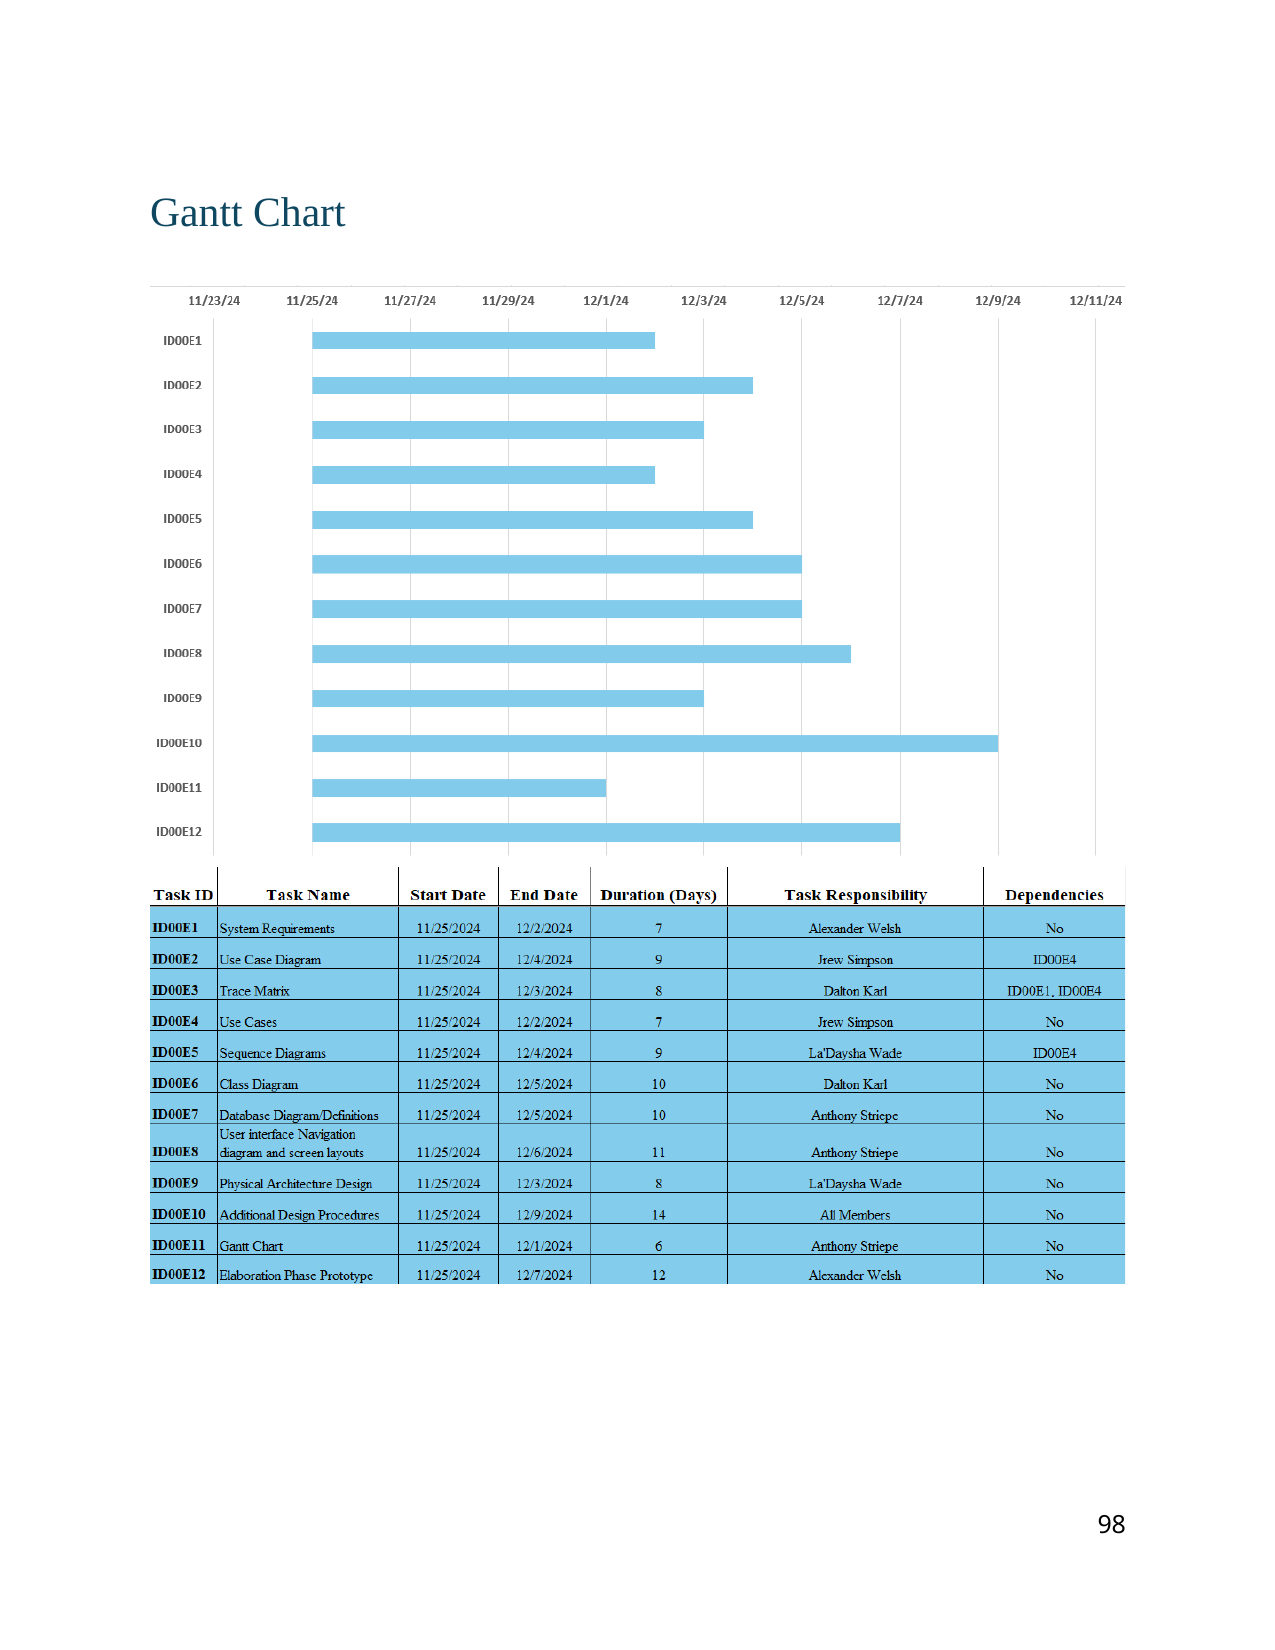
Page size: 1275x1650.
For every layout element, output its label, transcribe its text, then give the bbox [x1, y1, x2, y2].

picture [150, 285, 1125, 863]
subtitle Gantt Chart [150, 187, 1125, 235]
picture [150, 867, 1125, 1284]
